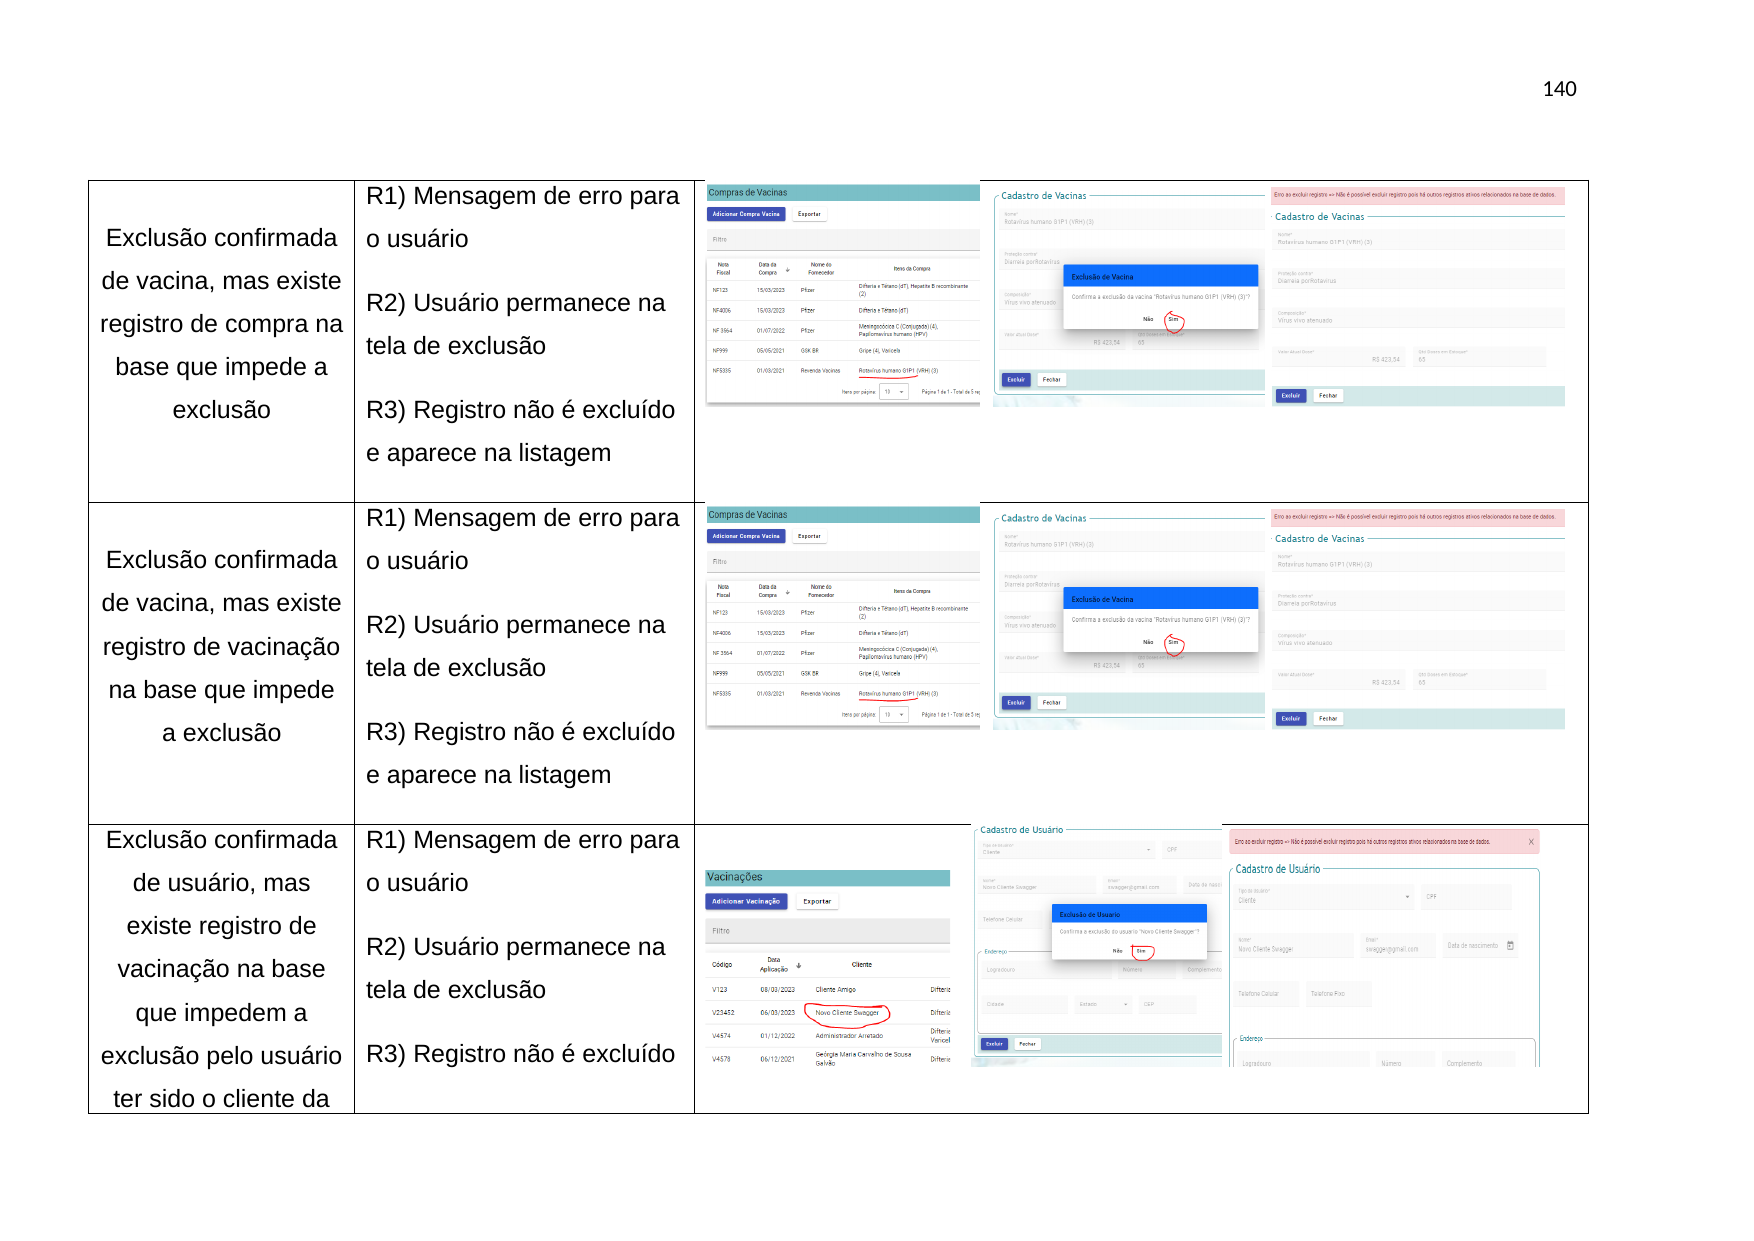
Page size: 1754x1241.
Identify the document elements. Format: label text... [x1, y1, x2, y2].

picture [993, 512, 1265, 730]
picture [1271, 187, 1565, 407]
picture [705, 180, 980, 407]
picture [993, 190, 1265, 407]
table_cell R1) Mensagem de erro para o usuário R2) Usuário permanece na tela de exclusão R3) Registro não é excluído e aparece na listagem [355, 503, 694, 824]
picture [705, 502, 980, 730]
table_cell Exclusão confirmada de vacina, mas existe registro de compra na base que impede a exclusão [89, 181, 354, 502]
picture [1271, 509, 1565, 730]
table_cell [695, 181, 1588, 502]
picture [1228, 829, 1541, 1067]
picture [705, 870, 951, 1067]
table_cell [695, 825, 1588, 1112]
picture [971, 824, 1222, 1067]
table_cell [355, 181, 694, 502]
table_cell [89, 825, 354, 1112]
table_cell Exclusão confirmada de vacina, mas existe registro de vacinação na base que impede a exclusão [89, 503, 354, 824]
table_cell [695, 503, 1588, 824]
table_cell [355, 825, 694, 1112]
